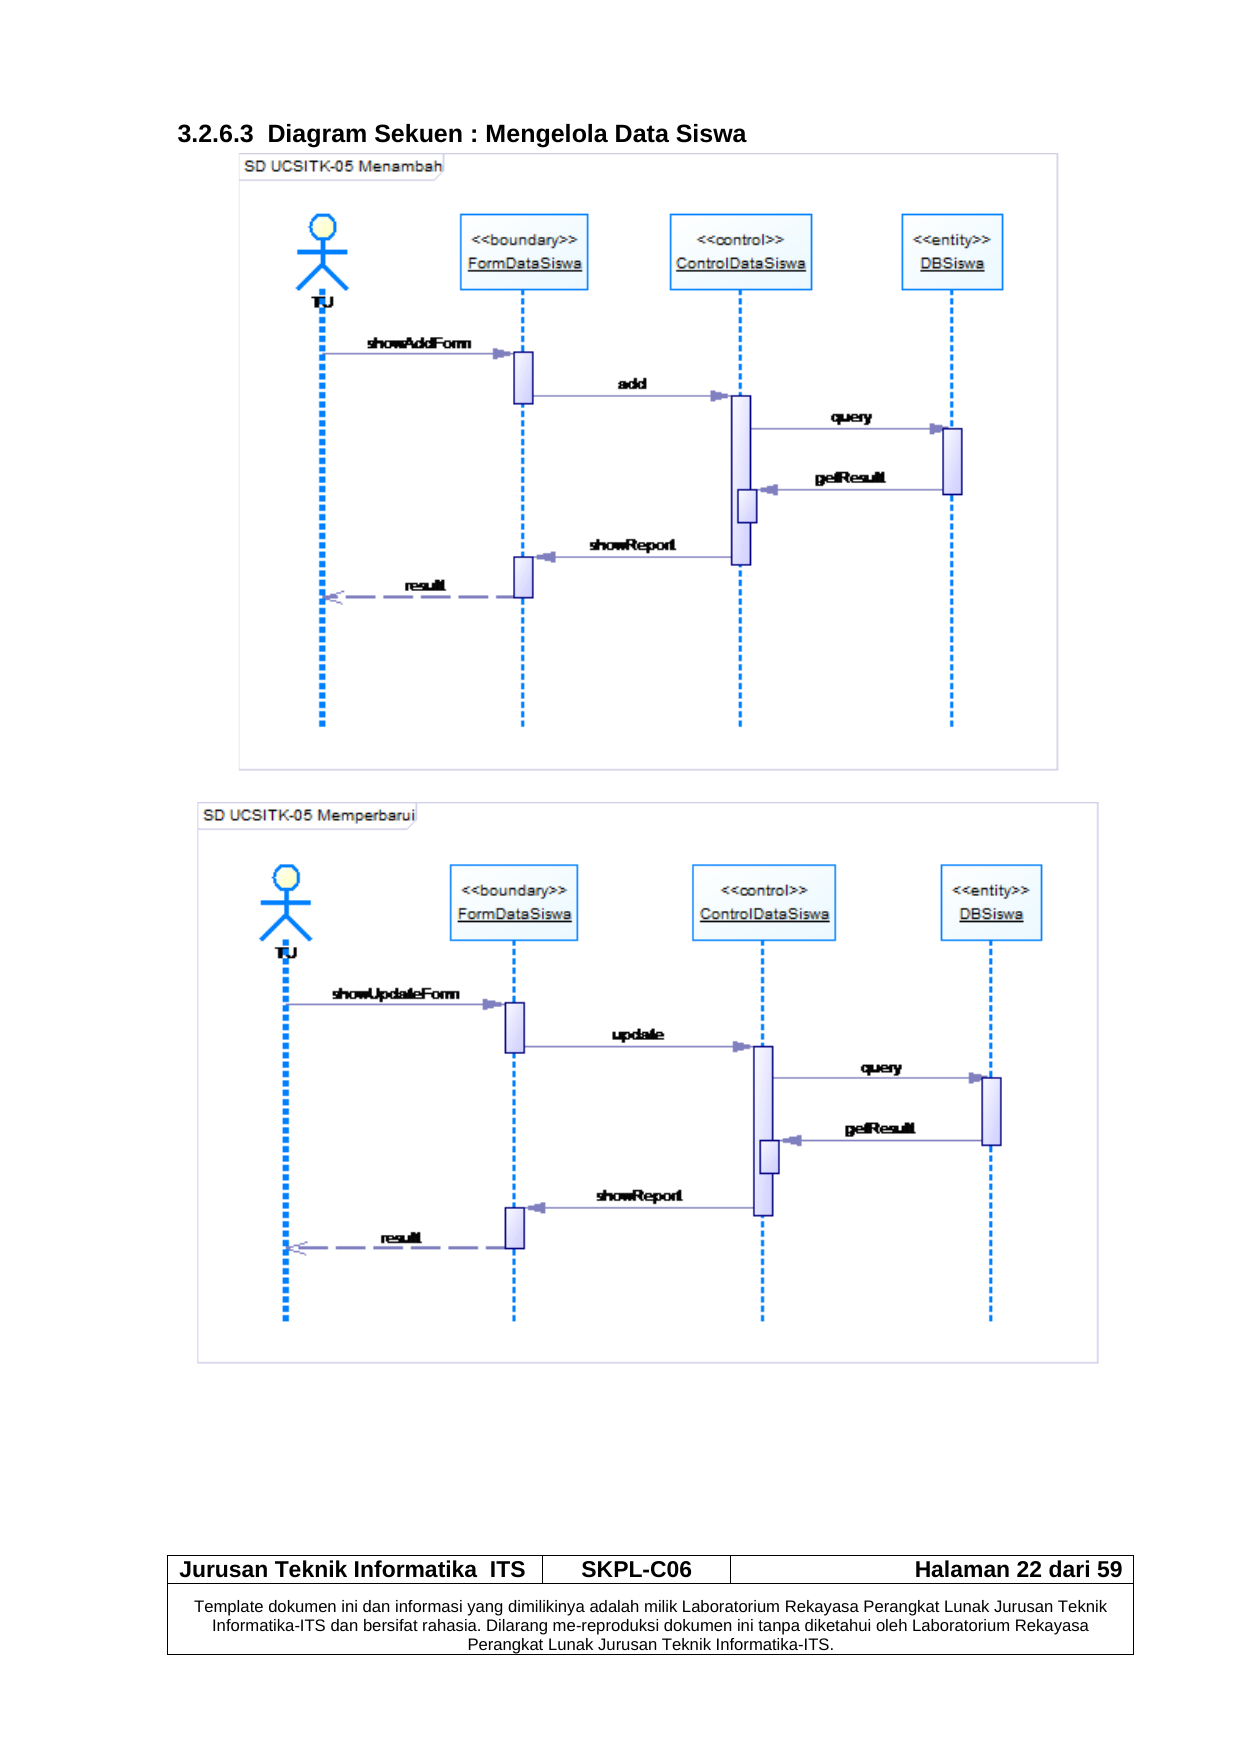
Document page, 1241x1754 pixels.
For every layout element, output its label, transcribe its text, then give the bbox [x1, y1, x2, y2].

picture [197, 802, 1102, 1367]
picture [238, 153, 1060, 774]
subtitle Diagram Sekuen : Mengelola Data Siswa [177, 119, 1121, 147]
